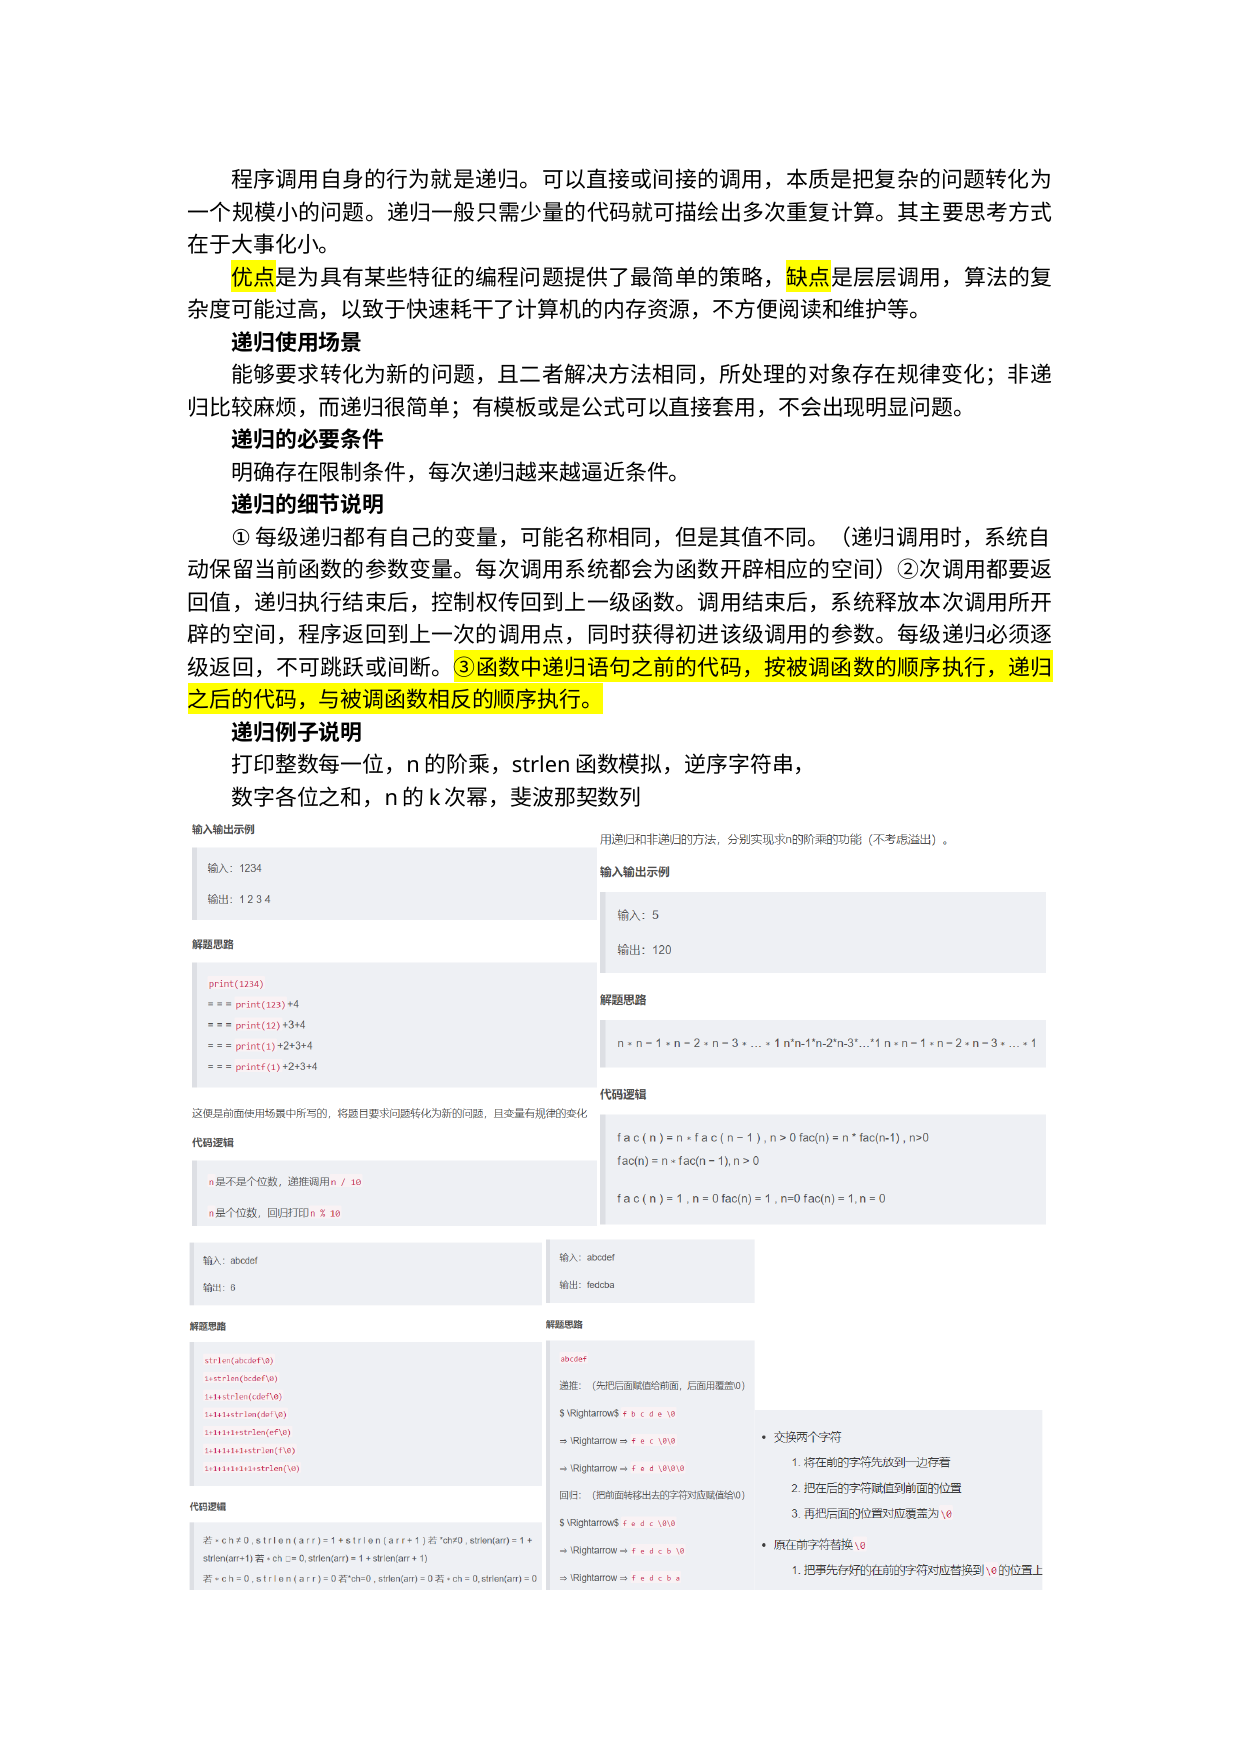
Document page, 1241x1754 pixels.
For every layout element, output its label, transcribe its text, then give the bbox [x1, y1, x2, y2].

text 程序调用自身的行为就是递归。可以直接或间接的调用，本质是把复杂的问题转化为一个规模小的问题。递归一般只需少量的代码就可描绘出多次重复计算。其主要思考方式在于大事化小。 [187, 162, 1053, 259]
text 优点是为具有某些特征的编程问题提供了最简单的策略，缺点是层层调用，算法的复杂度可能过高，以致于快速耗干了计算机的内存资源，不方便阅读和维护等。 [187, 259, 1053, 324]
text 递归例子说明 [187, 714, 1053, 747]
text ①每级递归都有自己的变量，可能名称相同，但是其值不同。（递归调用时，系统自动保留当前函数的参数变量。每次调用系统都会为函数开辟相应的空间）②次调用都要返回值，递归执行结束后，控制权传回到上一级函数。调用结束后，系统释放本次调用所开辟的空间，程序返回到上一次的调用点，同时获得初进该级调用的参数。每级递归必须逐级返回，不可跳跃或间断。③函数中递归语句之前的代码，按被调函数的顺序执行，递归之后的代码，与被调函数相反的顺序执行。 [187, 519, 1053, 714]
text 递归使用场景 [187, 324, 1053, 357]
text 递归的必要条件 [187, 422, 1053, 454]
text 明确存在限制条件，每次递归越来越逼近条件。 [187, 454, 1053, 487]
text 能够要求转化为新的问题，且二者解决方法相同，所处理的对象存在规律变化；非递归比较麻烦，而递归很简单；有模板或是公式可以直接套用，不会出现明显问题。 [187, 357, 1053, 422]
picture [187, 1236, 1043, 1590]
text 数字各位之和，n的k次幂，斐波那契数列 [231, 779, 1053, 812]
picture [187, 820, 1046, 1226]
text 打印整数每一位，n的阶乘，strlen函数模拟，逆序字符串， [231, 747, 1053, 779]
text 递归的细节说明 [187, 487, 1053, 519]
